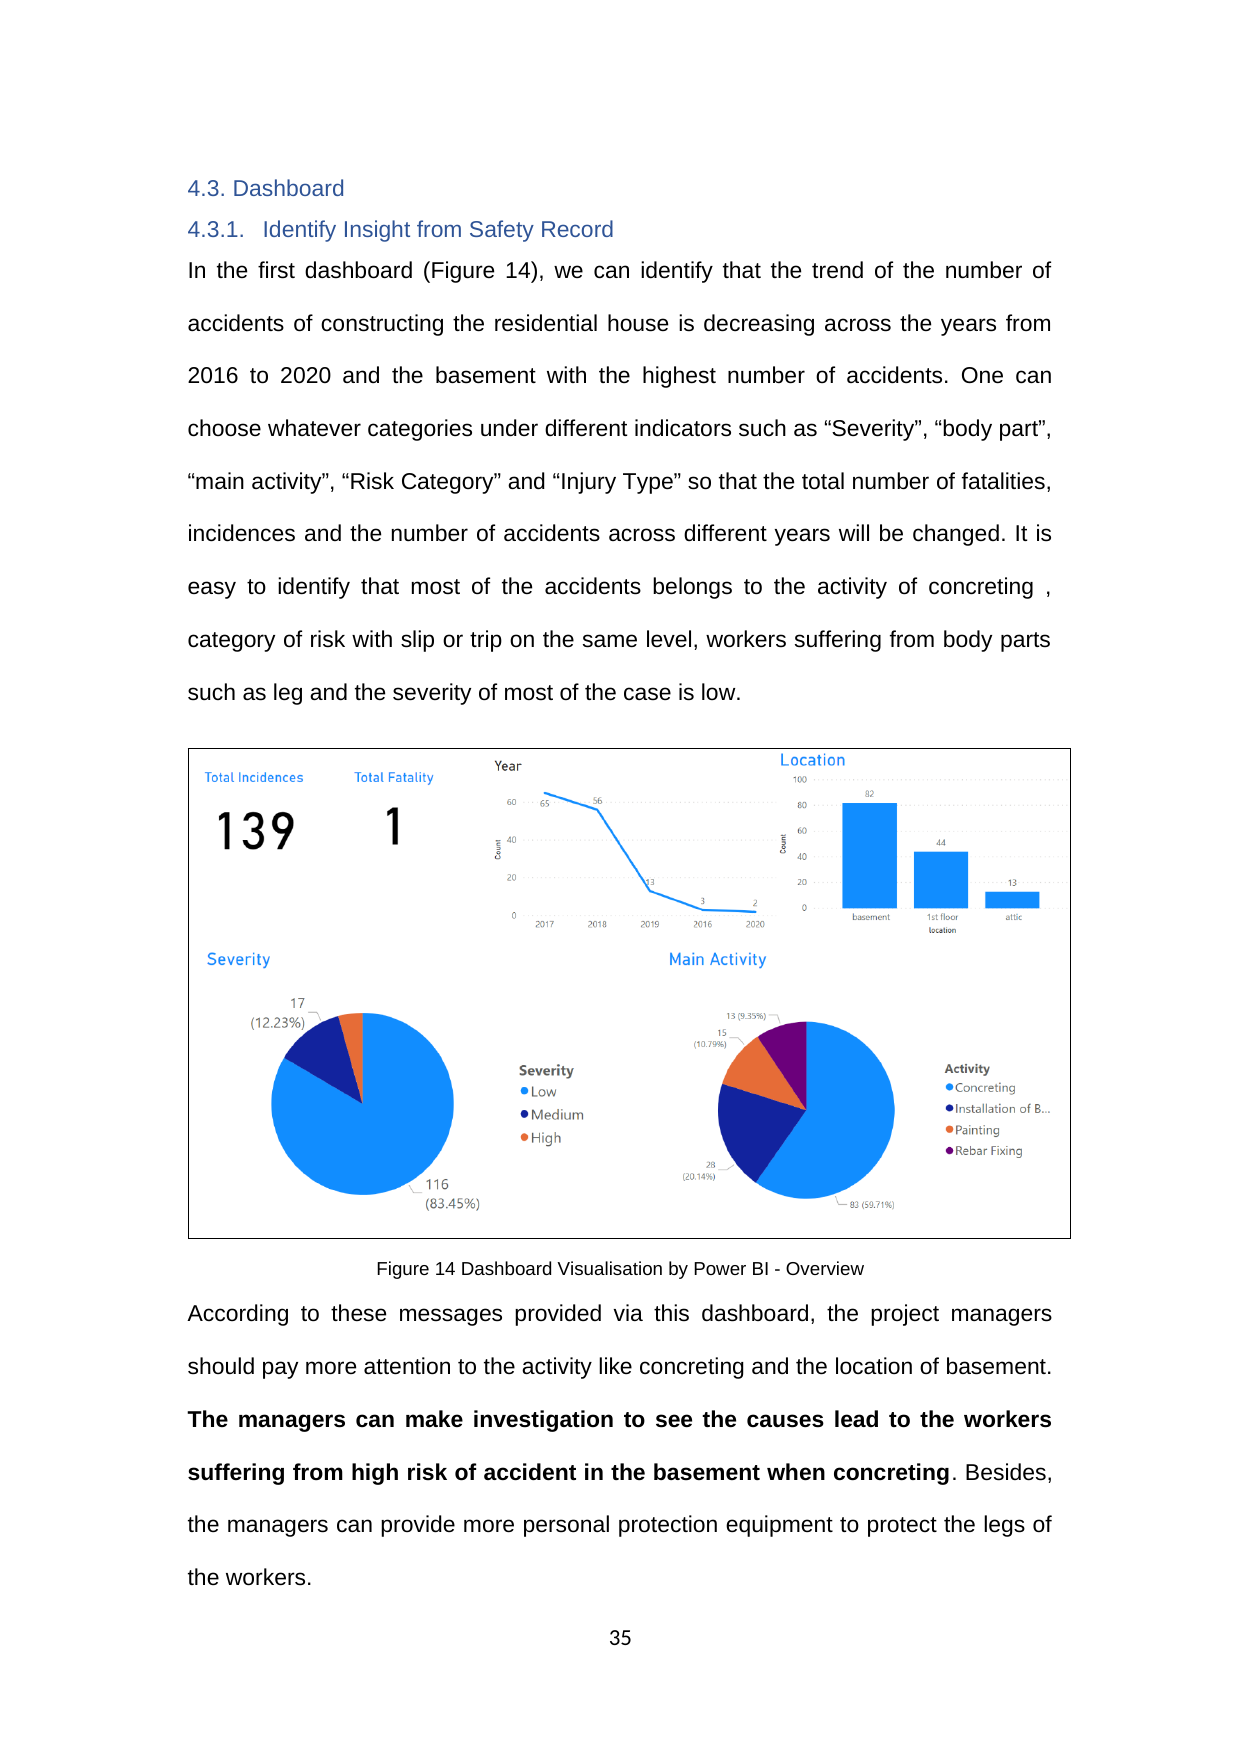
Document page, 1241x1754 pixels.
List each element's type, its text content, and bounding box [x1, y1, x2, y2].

text According to these messages provided via this dashboard, the project managers should pay more attention to the activity like concreting and the location of basement. The managers can make investigation to see the causes lead to the workers suffering from high risk of accident in the basement when concreting. Besides, the managers can provide more personal protection equipment to protect the legs of the workers. [187, 1300, 1053, 1590]
text Figure 14 Dashboard Visualisation by Power BI - Overview [187, 1258, 1053, 1279]
picture [189, 749, 1070, 1238]
text In the first dashboard (Figure 14), we can identify that the trend of the number of accidents of constructing the residential house is decreasing across the years from 2016 to 2020 and the basement with the highest number of accidents. One can choose whatever categories under different indicators such as “Severity”, “body part”, “main activity”, “Risk Category” and “Injury Type” so that the total number of fatalities, incidences and the number of accidents across different years will be changed. It is easy to identify that most of the accidents belongs to the activity of concreting , category of risk with slip or trip on the same level, workers suffering from body parts such as leg and the severity of most of the case is low. [187, 257, 1053, 705]
subtitle Identify Insight from Safety Record [187, 216, 1053, 242]
subtitle Dashboard [187, 175, 1053, 201]
